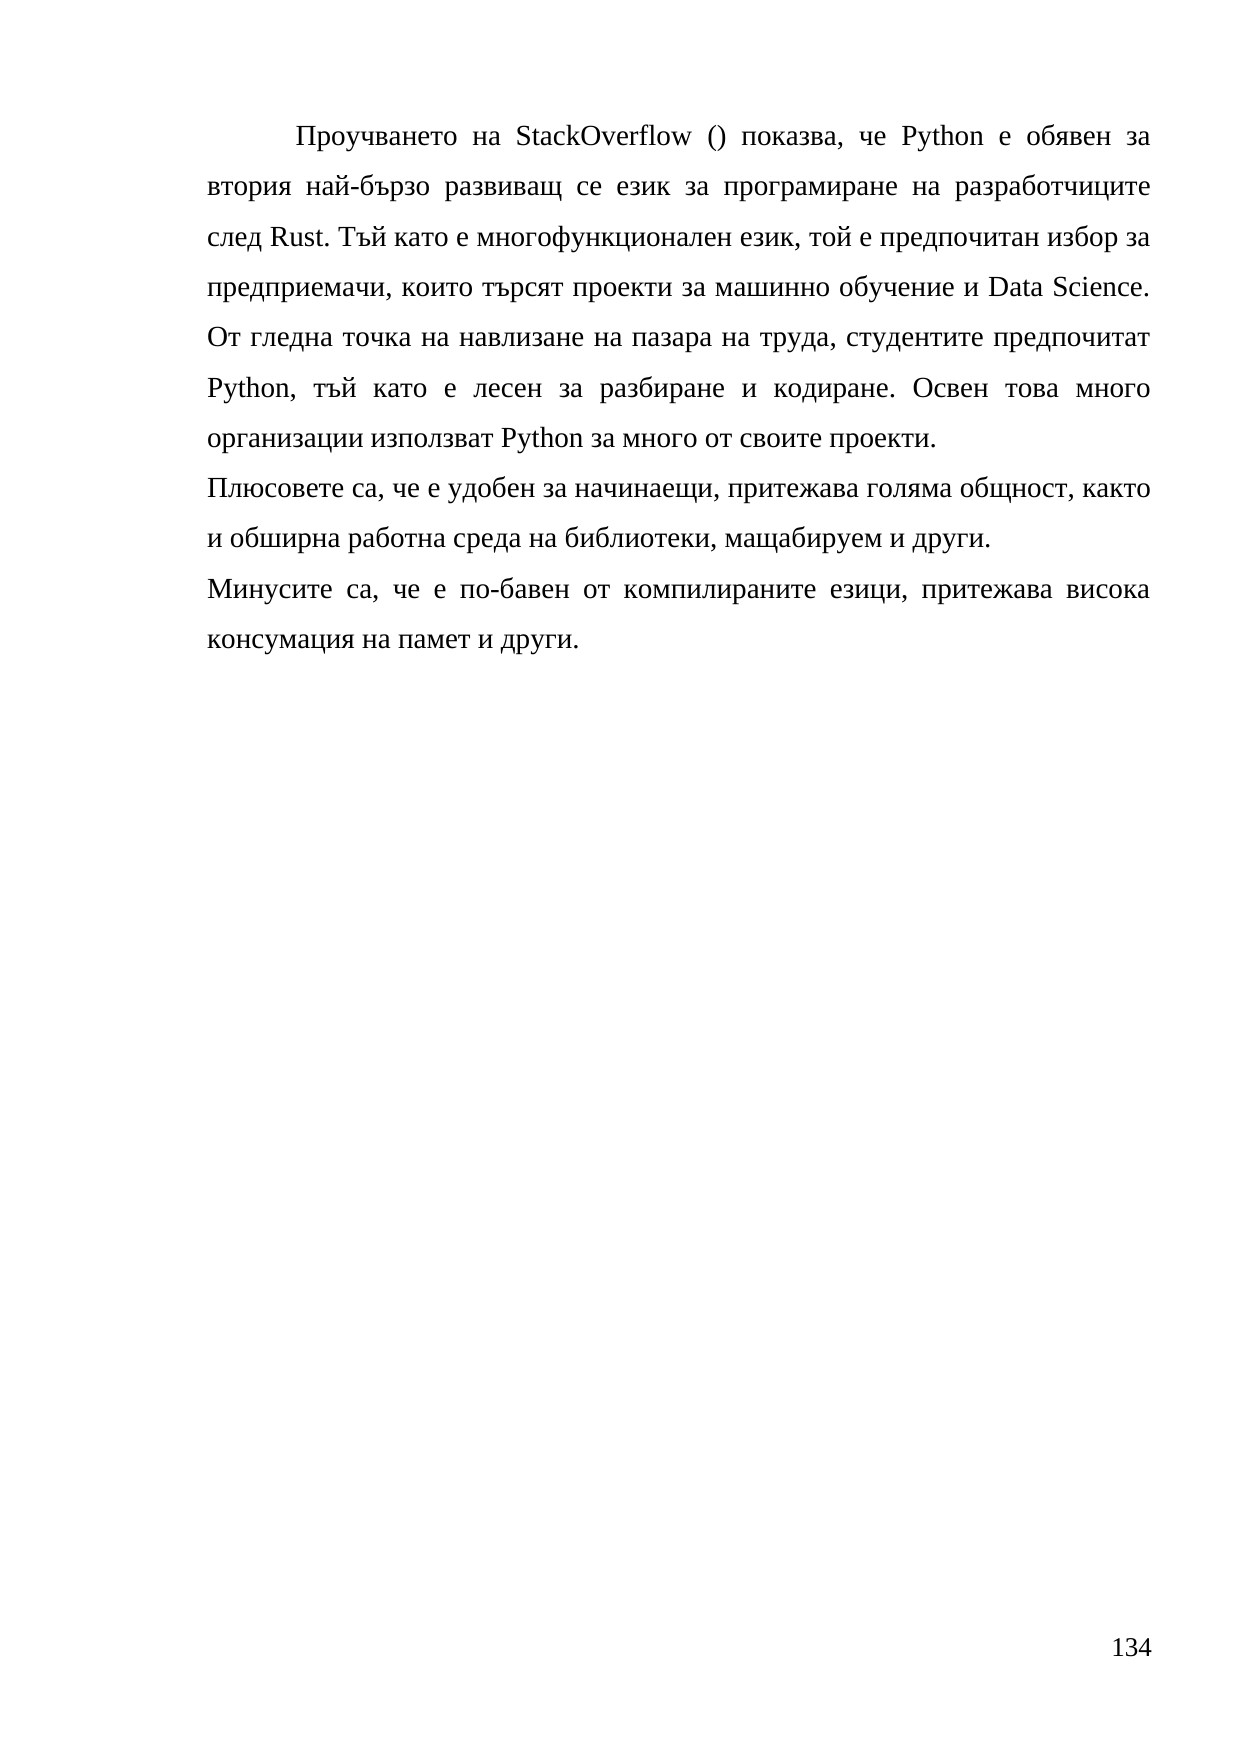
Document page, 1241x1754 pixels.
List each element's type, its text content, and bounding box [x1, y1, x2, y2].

text Минусите са, че е по-бавен от компилираните езици, притежава висока консумация на памет и други. [207, 571, 1152, 655]
text Проучването на StackOverflow () показва, че Python е обявен за втория най-бързо развиващ се език за програмиране на разработчиците след Rust. Тъй като е многофункционален език, той е предпочитан избор за предприемачи, които търсят проекти за машинно обучение и Data Science. От гледна точка на навлизане на пазара на труда, студентите предпочитат Python, тъй като е лесен за разбиране и кодиране. Освен това много организации използват Python за много от своите проекти. [207, 118, 1152, 453]
text Плюсовете са, че е удобен за начинаещи, притежава голяма общност, както и обширна работна среда на библиотеки, мащабируем и други. [207, 470, 1152, 554]
